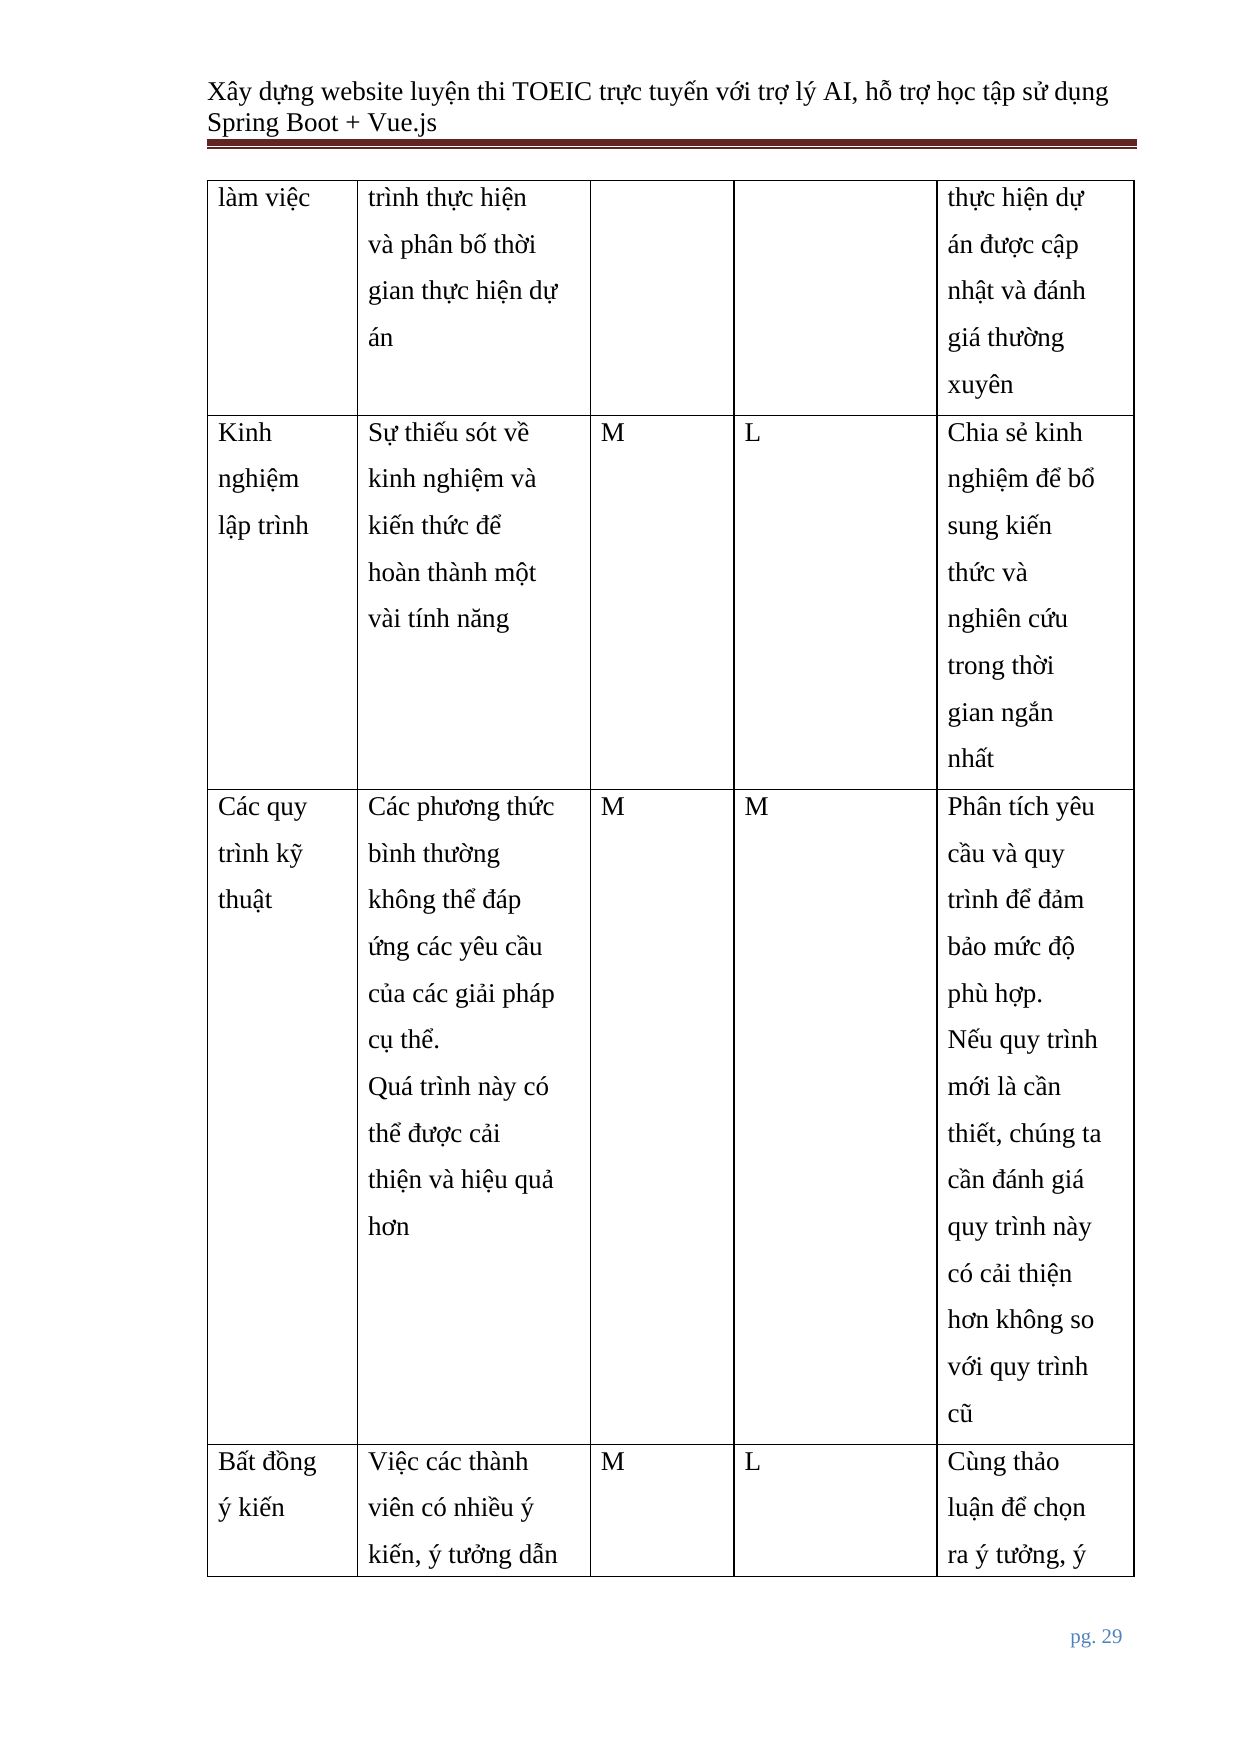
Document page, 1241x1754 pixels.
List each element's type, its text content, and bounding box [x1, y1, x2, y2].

table_cell L [735, 416, 936, 789]
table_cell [358, 1445, 590, 1576]
table_cell Các phương thức bình thường không thể đáp ứng các yêu cầu của các giải pháp cụ thể. Quá trình này có thể được cải thiện và hiệu quả hơn [358, 790, 590, 1444]
table_cell M [591, 790, 733, 1444]
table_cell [938, 181, 1133, 414]
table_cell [358, 181, 590, 414]
table_cell Thời gian làm việc [208, 181, 357, 414]
table_cell Bất đồng ý kiến [208, 1445, 357, 1576]
table_cell L [735, 1445, 936, 1576]
table_cell Chia sẻ kinh nghiệm để bổ sung kiến thức và nghiên cứu trong thời gian ngắn nhất [938, 416, 1133, 789]
table_cell M [591, 1445, 733, 1576]
table_cell M [591, 181, 733, 414]
table_cell M [735, 790, 936, 1444]
table_cell Các quy trình kỹ thuật [208, 790, 357, 1444]
table_cell M [735, 181, 936, 414]
table_cell M [591, 416, 733, 789]
table_cell Sự thiếu sót về kinh nghiệm và kiến thức để hoàn thành một vài tính năng [358, 416, 590, 789]
table_cell Kinh nghiệm lập trình [208, 416, 357, 789]
table_cell Phân tích yêu cầu và quy trình để đảm bảo mức độ phù hợp. Nếu quy trình mới là cần thiết, chúng ta cần đánh giá quy trình này có cải thiện hơn không so với quy trình cũ [938, 790, 1133, 1444]
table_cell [938, 1445, 1133, 1576]
